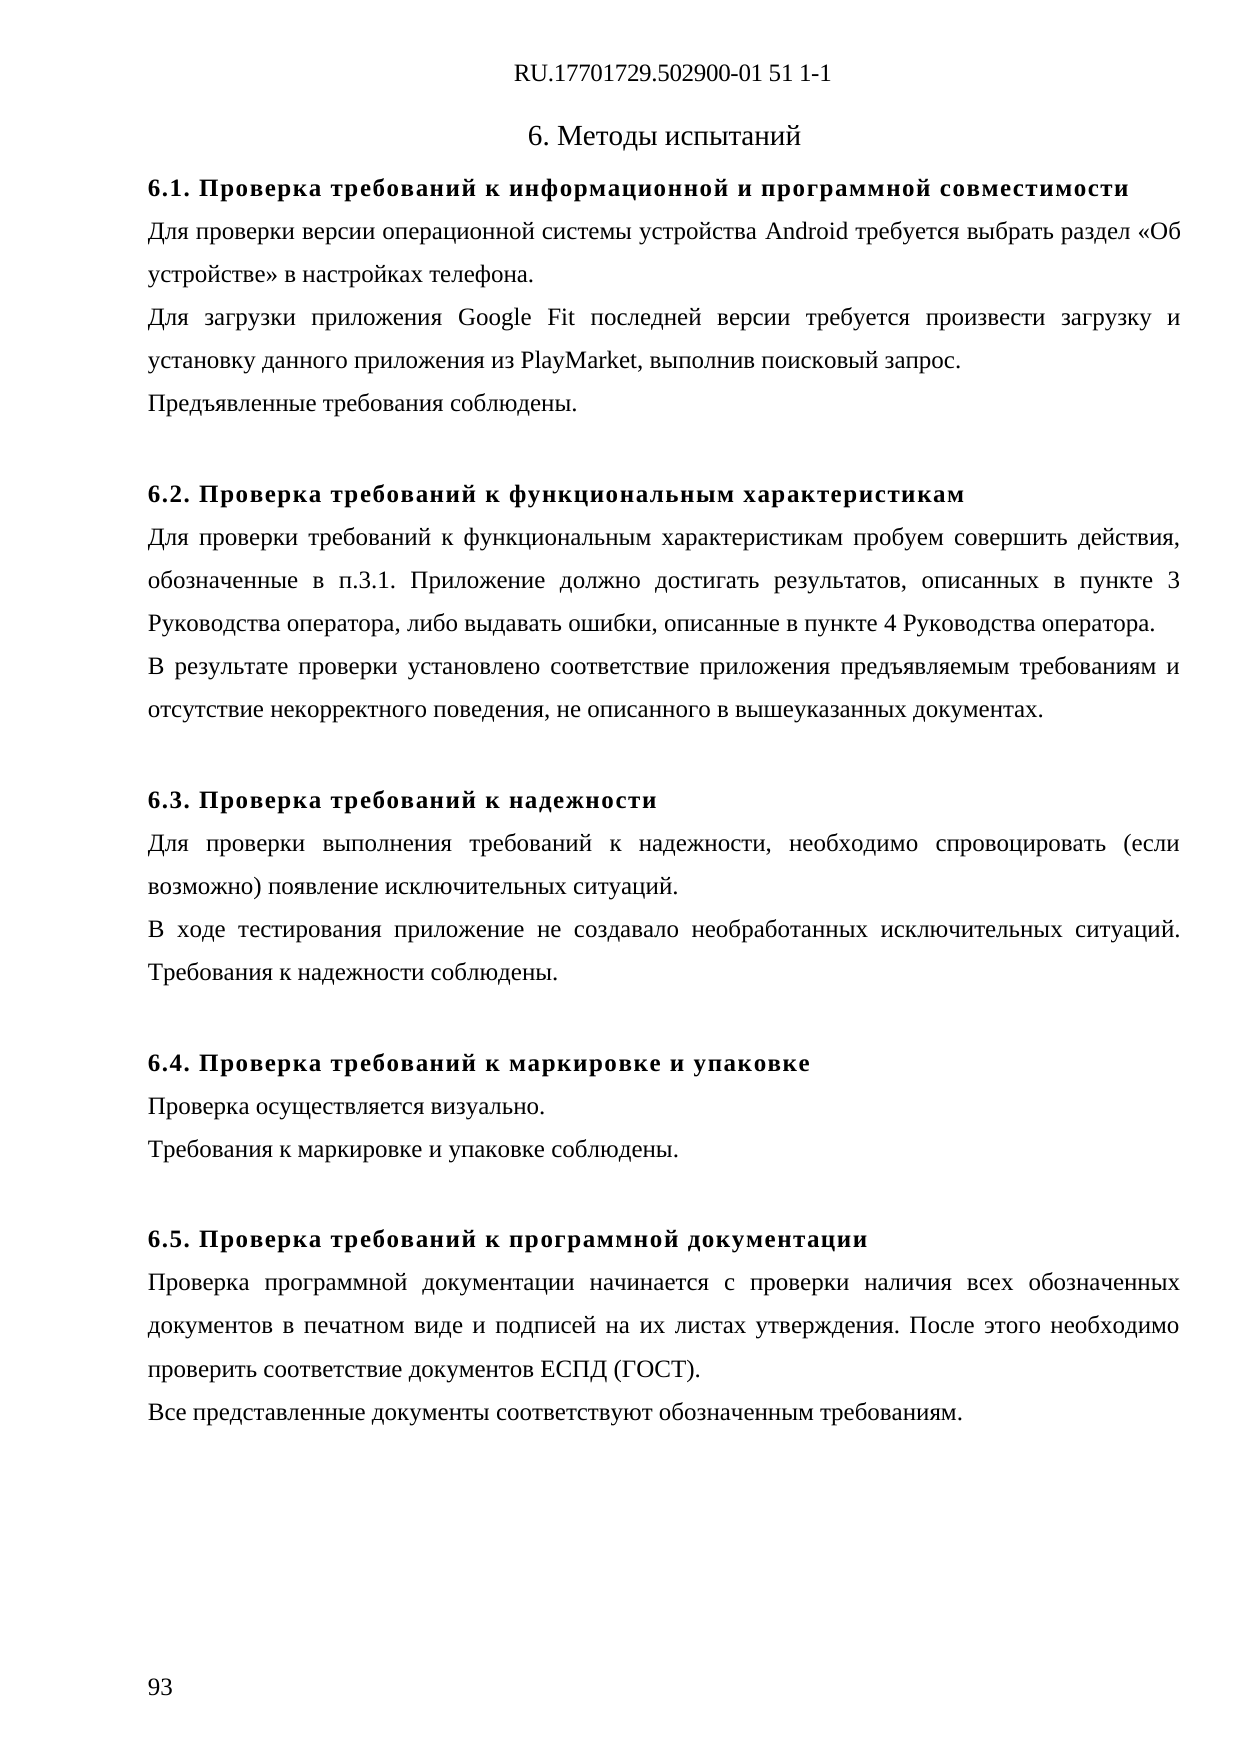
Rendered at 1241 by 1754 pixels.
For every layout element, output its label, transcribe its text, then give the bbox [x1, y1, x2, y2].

subtitle 6. Методы испытаний [148, 118, 1181, 152]
text В результате проверки установлено соответствие приложения предъявляемым требованиям и отсутствие некорректного поведения, не описанного в вышеуказанных документах. [148, 651, 1181, 723]
subtitle 6.2. Проверка требований к функциональным характеристикам [148, 479, 1181, 507]
text Для проверки версии операционной системы устройства Android требуется выбрать раздел «Об устройстве» в настройках телефона. [148, 216, 1181, 288]
text Для проверки требований к функциональным характеристикам пробуем совершить действия, обозначенные в п.3.1. Приложение должно достигать результатов, описанных в пункте 3 Руководства оператора, либо выдавать ошибки, описанные в пункте 4 Руководства оператора. [148, 522, 1181, 637]
text В ходе тестирования приложение не создавало необработанных исключительных ситуаций. Требования к надежности соблюдены. [148, 914, 1181, 986]
text Требования к маркировке и упаковке соблюдены. [148, 1134, 1181, 1163]
text Проверка осуществляется визуально. [148, 1091, 1181, 1119]
subtitle 6.1. Проверка требований к информационной и программной совместимости [148, 173, 1181, 201]
text Для загрузки приложения Google Fit последней версии требуется произвести загрузку и установку данного приложения из PlayMarket, выполнив поисковый запрос. [148, 302, 1181, 374]
subtitle 6.4. Проверка требований к маркировке и упаковке [148, 1048, 1181, 1076]
subtitle 6.5. Проверка требований к программной документации [148, 1224, 1181, 1253]
subtitle 6.3. Проверка требований к надежности [148, 785, 1181, 813]
text Проверка программной документации начинается с проверки наличия всех обозначенных документов в печатном виде и подписей на их листах утверждения. После этого необходимо проверить соответствие документов ЕСПД (ГОСТ). [148, 1267, 1181, 1382]
text Все представленные документы соответствуют обозначенным требованиям. [148, 1397, 1181, 1426]
text Для проверки выполнения требований к надежности, необходимо спровоцировать (если возможно) появление исключительных ситуаций. [148, 828, 1181, 900]
text Предъявленные требования соблюдены. [148, 388, 1181, 417]
